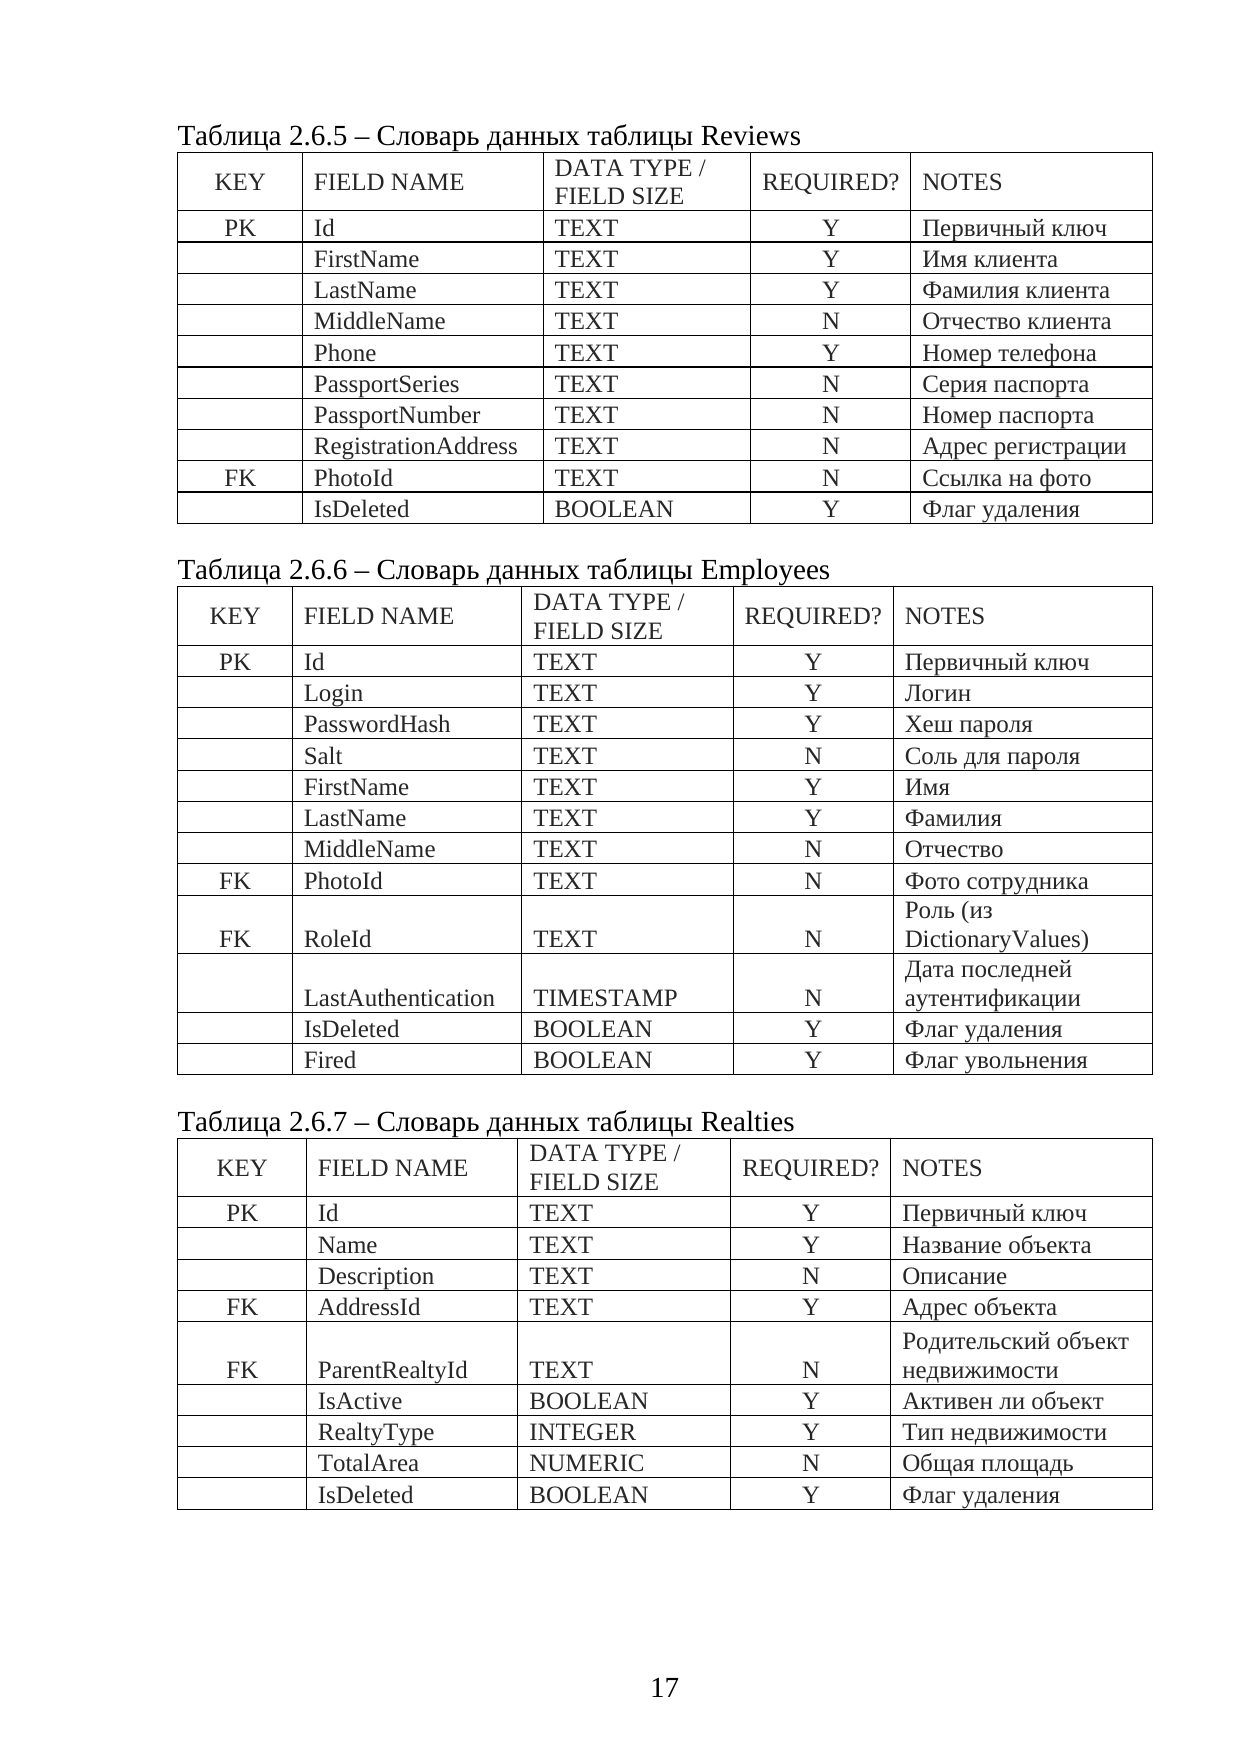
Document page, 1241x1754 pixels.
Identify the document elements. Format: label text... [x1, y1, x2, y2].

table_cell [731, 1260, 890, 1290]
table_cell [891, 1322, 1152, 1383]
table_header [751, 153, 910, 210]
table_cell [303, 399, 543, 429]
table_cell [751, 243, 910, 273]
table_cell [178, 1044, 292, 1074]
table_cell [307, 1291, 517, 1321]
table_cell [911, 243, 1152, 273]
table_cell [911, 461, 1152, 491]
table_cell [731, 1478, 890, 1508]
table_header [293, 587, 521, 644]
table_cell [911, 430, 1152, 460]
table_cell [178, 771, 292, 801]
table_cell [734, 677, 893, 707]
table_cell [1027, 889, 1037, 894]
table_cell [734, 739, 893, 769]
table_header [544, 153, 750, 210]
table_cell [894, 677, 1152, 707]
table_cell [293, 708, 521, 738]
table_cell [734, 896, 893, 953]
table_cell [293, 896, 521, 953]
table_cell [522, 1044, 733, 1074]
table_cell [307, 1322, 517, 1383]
text Таблица 2.6.6 – Словарь данных таблицы Employees [177, 552, 1152, 586]
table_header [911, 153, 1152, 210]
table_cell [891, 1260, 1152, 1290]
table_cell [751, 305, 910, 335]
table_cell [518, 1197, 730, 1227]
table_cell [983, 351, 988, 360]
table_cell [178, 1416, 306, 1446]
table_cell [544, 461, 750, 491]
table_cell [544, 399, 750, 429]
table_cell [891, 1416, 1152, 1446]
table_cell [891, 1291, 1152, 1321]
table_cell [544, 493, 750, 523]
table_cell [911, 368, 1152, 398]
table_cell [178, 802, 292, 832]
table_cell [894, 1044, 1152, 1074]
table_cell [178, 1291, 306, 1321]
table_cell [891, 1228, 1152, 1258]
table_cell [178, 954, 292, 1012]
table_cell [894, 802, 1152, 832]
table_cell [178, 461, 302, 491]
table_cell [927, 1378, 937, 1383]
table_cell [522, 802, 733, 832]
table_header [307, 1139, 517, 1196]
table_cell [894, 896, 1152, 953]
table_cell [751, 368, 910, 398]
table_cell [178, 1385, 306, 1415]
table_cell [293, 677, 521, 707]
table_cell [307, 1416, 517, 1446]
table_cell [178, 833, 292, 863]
text Таблица 2.6.5 – Словарь данных таблицы Reviews [177, 118, 1152, 152]
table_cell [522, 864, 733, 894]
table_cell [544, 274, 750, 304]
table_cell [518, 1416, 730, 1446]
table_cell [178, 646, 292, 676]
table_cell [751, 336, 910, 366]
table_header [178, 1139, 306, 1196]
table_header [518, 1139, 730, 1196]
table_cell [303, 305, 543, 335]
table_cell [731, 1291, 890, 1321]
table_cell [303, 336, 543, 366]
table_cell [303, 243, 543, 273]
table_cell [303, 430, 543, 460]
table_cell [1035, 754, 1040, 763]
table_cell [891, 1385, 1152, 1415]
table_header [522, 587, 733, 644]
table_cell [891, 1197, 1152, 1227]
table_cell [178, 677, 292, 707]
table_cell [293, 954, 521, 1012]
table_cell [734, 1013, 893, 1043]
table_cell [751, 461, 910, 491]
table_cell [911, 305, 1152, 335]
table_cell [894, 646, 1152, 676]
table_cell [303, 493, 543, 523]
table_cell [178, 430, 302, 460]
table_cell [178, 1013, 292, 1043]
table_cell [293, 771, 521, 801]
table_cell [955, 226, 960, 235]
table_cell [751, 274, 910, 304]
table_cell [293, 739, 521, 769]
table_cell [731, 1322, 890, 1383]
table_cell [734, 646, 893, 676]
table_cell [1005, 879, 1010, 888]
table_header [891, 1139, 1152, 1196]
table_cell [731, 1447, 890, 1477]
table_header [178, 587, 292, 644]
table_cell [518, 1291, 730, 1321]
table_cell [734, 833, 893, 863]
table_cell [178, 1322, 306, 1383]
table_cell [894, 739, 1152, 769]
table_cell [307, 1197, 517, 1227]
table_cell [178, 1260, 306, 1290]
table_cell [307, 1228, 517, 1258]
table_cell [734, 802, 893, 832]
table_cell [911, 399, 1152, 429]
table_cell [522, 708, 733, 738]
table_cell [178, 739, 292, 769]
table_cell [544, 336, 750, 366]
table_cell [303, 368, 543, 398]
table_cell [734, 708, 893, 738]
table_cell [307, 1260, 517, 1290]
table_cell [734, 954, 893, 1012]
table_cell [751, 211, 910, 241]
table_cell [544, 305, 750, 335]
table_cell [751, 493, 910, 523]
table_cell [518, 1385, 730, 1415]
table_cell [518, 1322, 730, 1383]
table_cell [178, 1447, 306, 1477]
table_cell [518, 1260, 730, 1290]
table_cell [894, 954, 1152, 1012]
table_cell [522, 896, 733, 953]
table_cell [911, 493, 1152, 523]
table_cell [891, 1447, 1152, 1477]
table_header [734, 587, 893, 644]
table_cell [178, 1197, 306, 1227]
text Таблица 2.6.7 – Словарь данных таблицы Realties [177, 1104, 1152, 1137]
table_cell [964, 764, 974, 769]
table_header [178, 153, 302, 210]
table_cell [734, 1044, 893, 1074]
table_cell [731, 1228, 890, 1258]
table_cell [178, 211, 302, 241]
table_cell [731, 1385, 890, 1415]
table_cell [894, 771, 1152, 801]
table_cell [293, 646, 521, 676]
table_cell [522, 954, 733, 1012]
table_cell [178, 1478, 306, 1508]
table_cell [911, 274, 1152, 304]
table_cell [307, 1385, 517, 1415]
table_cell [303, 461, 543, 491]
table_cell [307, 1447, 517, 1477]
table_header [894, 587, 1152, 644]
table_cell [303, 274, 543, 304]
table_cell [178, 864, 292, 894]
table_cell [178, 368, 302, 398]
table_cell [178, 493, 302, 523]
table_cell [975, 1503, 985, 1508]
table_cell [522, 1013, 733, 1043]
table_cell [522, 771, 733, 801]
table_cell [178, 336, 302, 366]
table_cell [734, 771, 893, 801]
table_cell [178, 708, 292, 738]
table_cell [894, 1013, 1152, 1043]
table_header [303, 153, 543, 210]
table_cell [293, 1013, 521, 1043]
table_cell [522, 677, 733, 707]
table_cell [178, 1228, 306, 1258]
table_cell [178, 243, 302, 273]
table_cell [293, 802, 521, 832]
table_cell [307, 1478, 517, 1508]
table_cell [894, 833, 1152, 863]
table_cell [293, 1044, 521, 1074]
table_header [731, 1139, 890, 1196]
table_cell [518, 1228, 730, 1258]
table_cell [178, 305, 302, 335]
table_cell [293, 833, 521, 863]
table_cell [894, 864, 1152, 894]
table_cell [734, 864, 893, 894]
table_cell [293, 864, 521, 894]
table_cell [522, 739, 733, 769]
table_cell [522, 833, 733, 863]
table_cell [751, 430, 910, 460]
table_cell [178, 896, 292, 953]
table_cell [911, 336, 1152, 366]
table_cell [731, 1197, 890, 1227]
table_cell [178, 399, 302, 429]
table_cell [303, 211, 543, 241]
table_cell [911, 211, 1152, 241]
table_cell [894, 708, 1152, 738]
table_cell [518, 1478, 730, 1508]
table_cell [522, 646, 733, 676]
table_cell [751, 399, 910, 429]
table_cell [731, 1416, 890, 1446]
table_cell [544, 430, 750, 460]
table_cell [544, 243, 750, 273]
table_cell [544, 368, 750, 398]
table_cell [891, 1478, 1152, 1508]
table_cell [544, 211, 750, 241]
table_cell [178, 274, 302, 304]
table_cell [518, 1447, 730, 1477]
